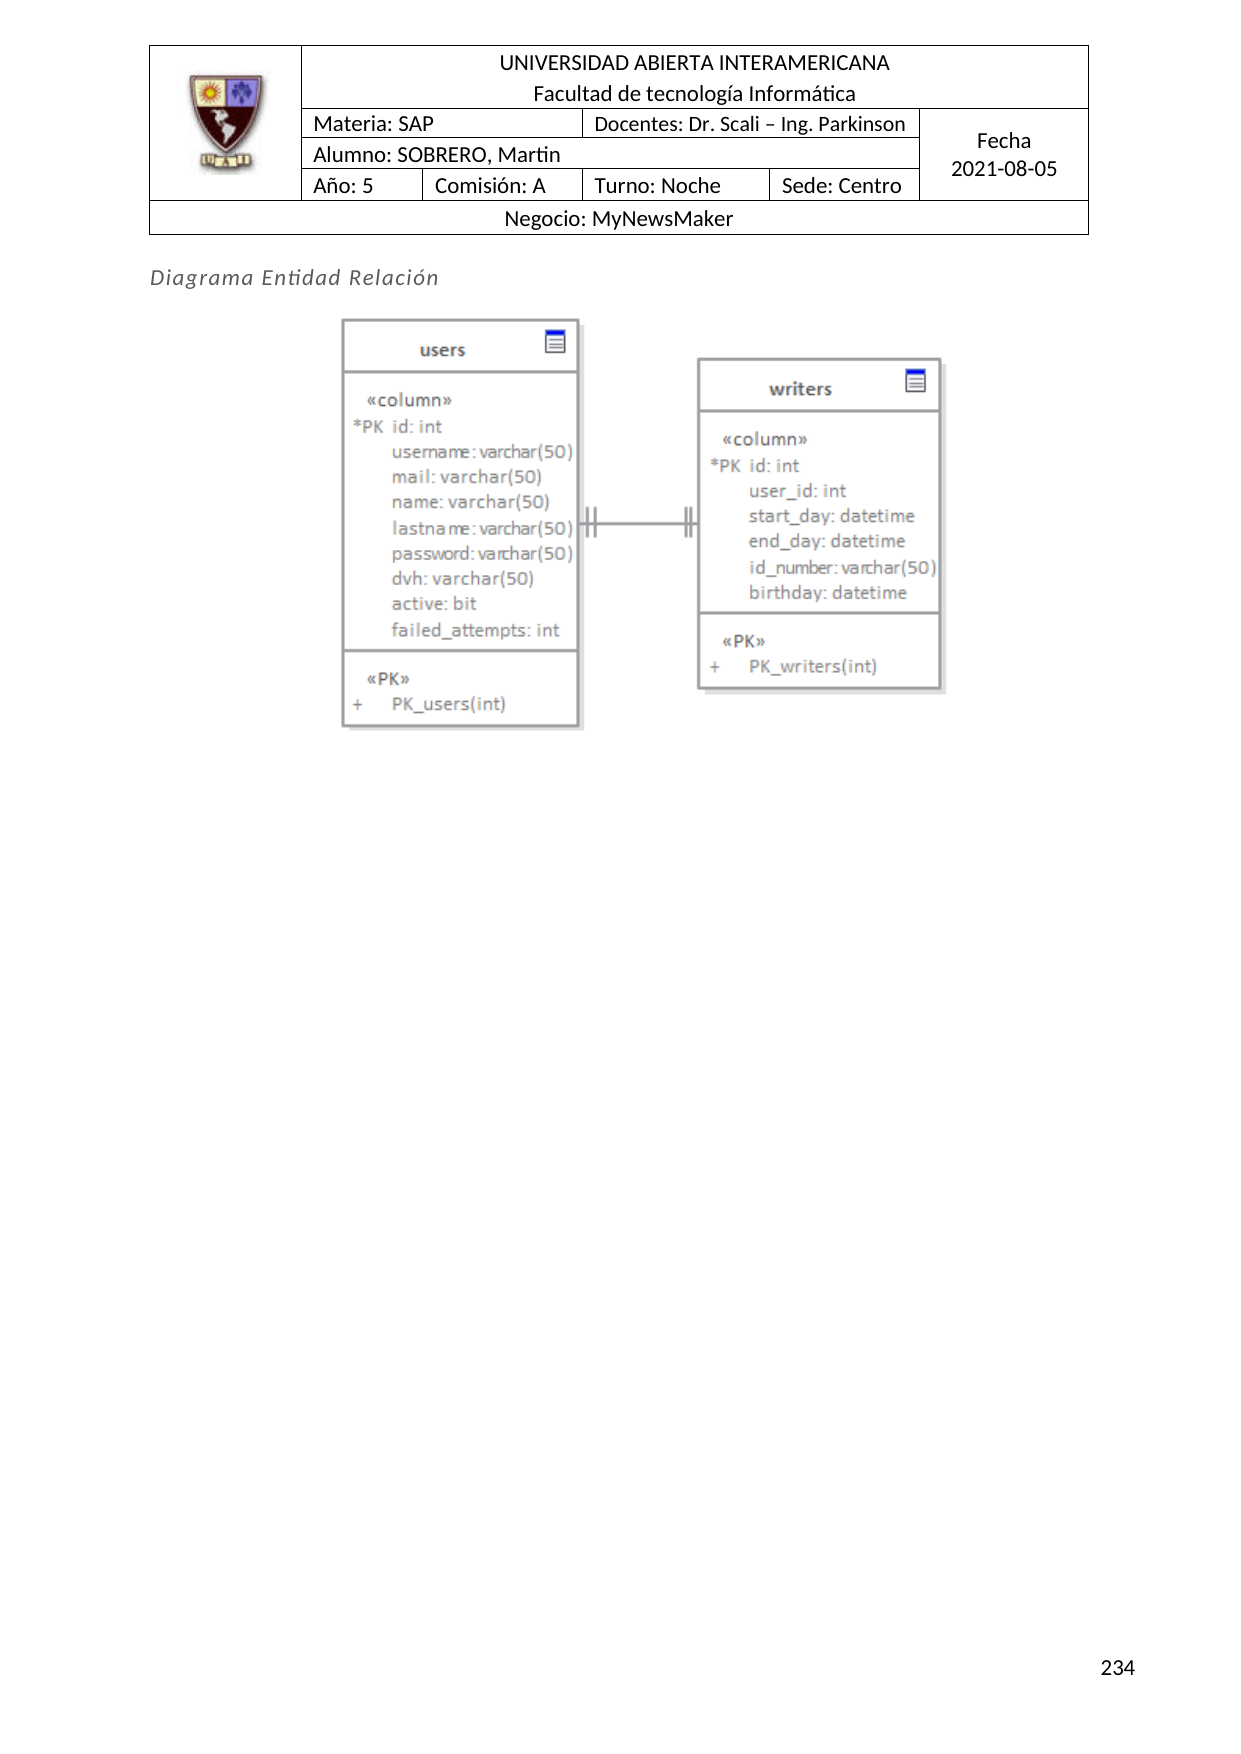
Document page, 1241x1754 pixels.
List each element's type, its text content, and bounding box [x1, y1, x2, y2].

picture [337, 311, 948, 737]
subtitle Diagrama Entidad Relación [150, 263, 1135, 291]
picture [175, 67, 276, 180]
